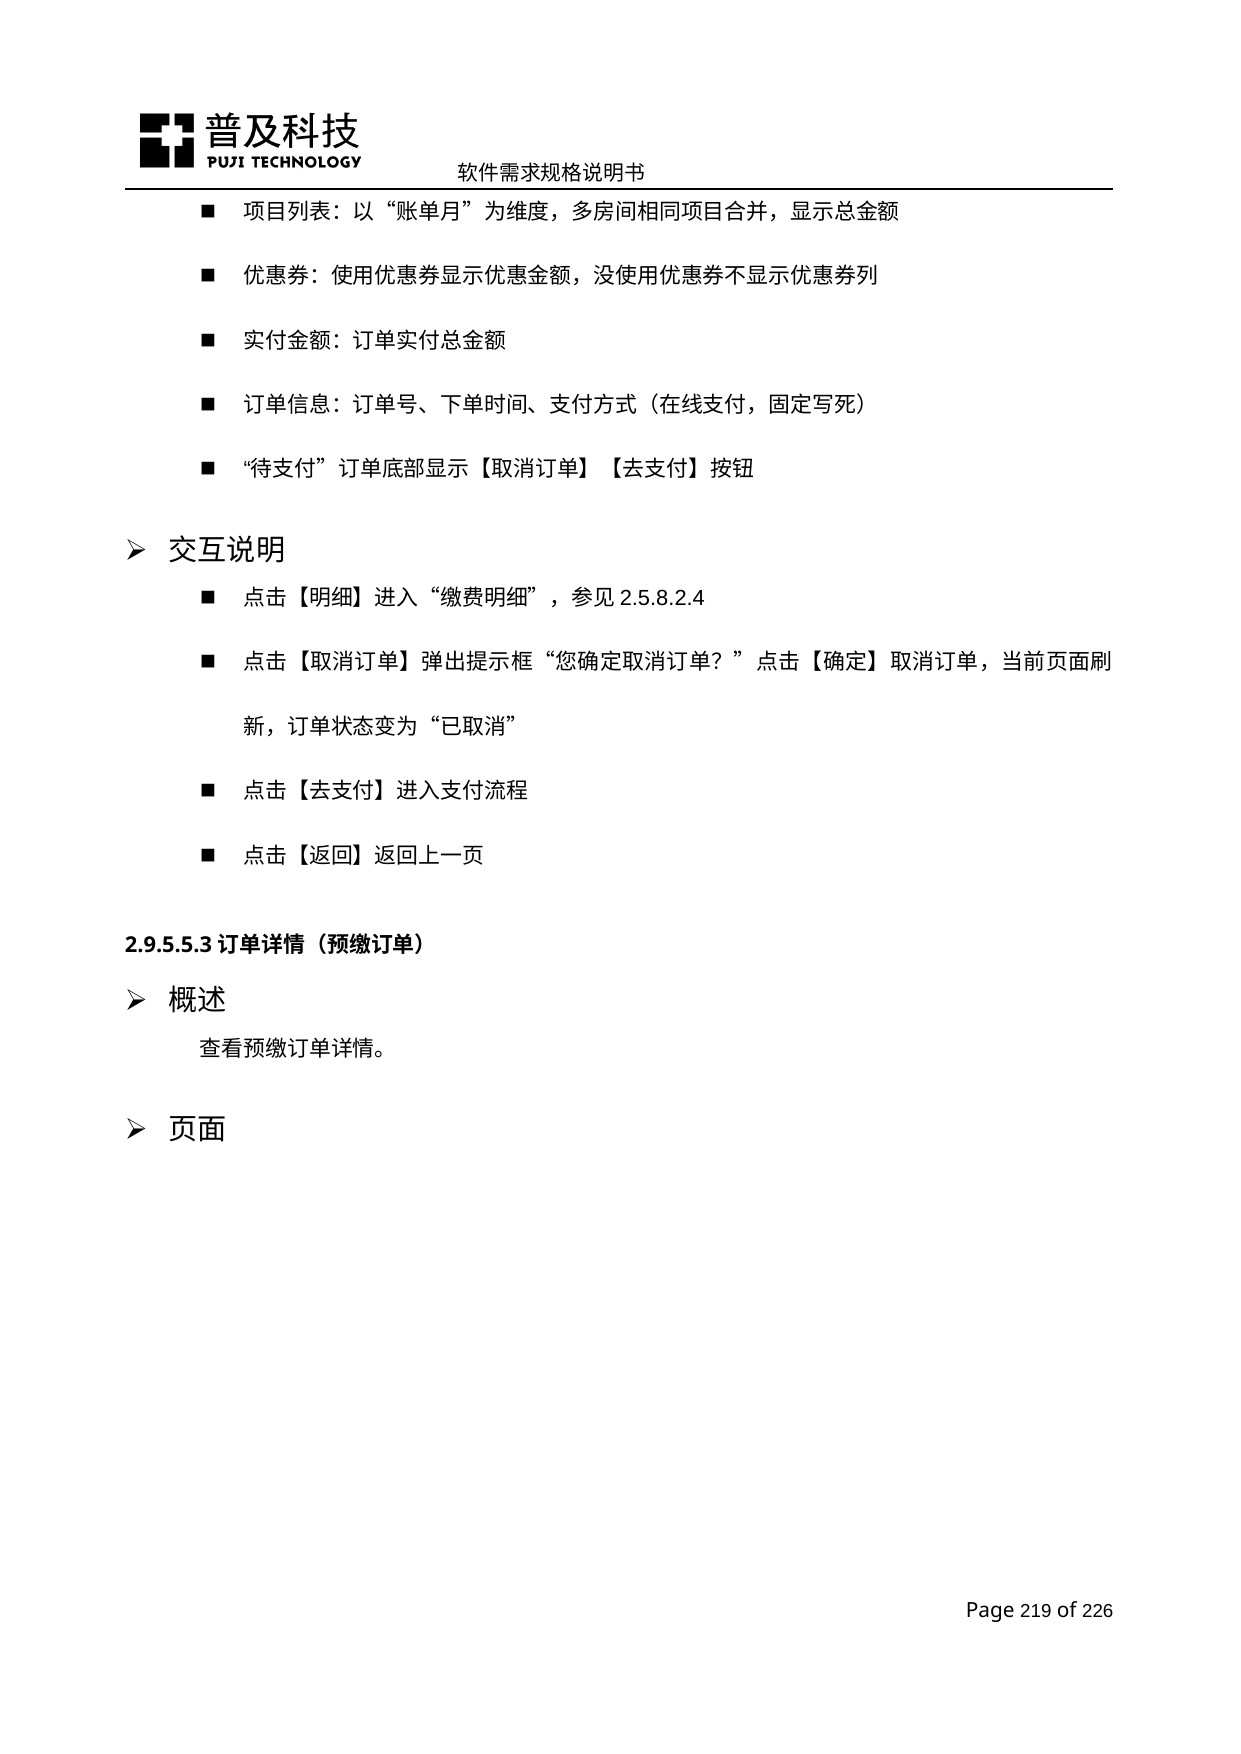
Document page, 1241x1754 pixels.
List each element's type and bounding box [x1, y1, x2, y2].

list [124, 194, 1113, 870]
picture [124, 103, 365, 180]
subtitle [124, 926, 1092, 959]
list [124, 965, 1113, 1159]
